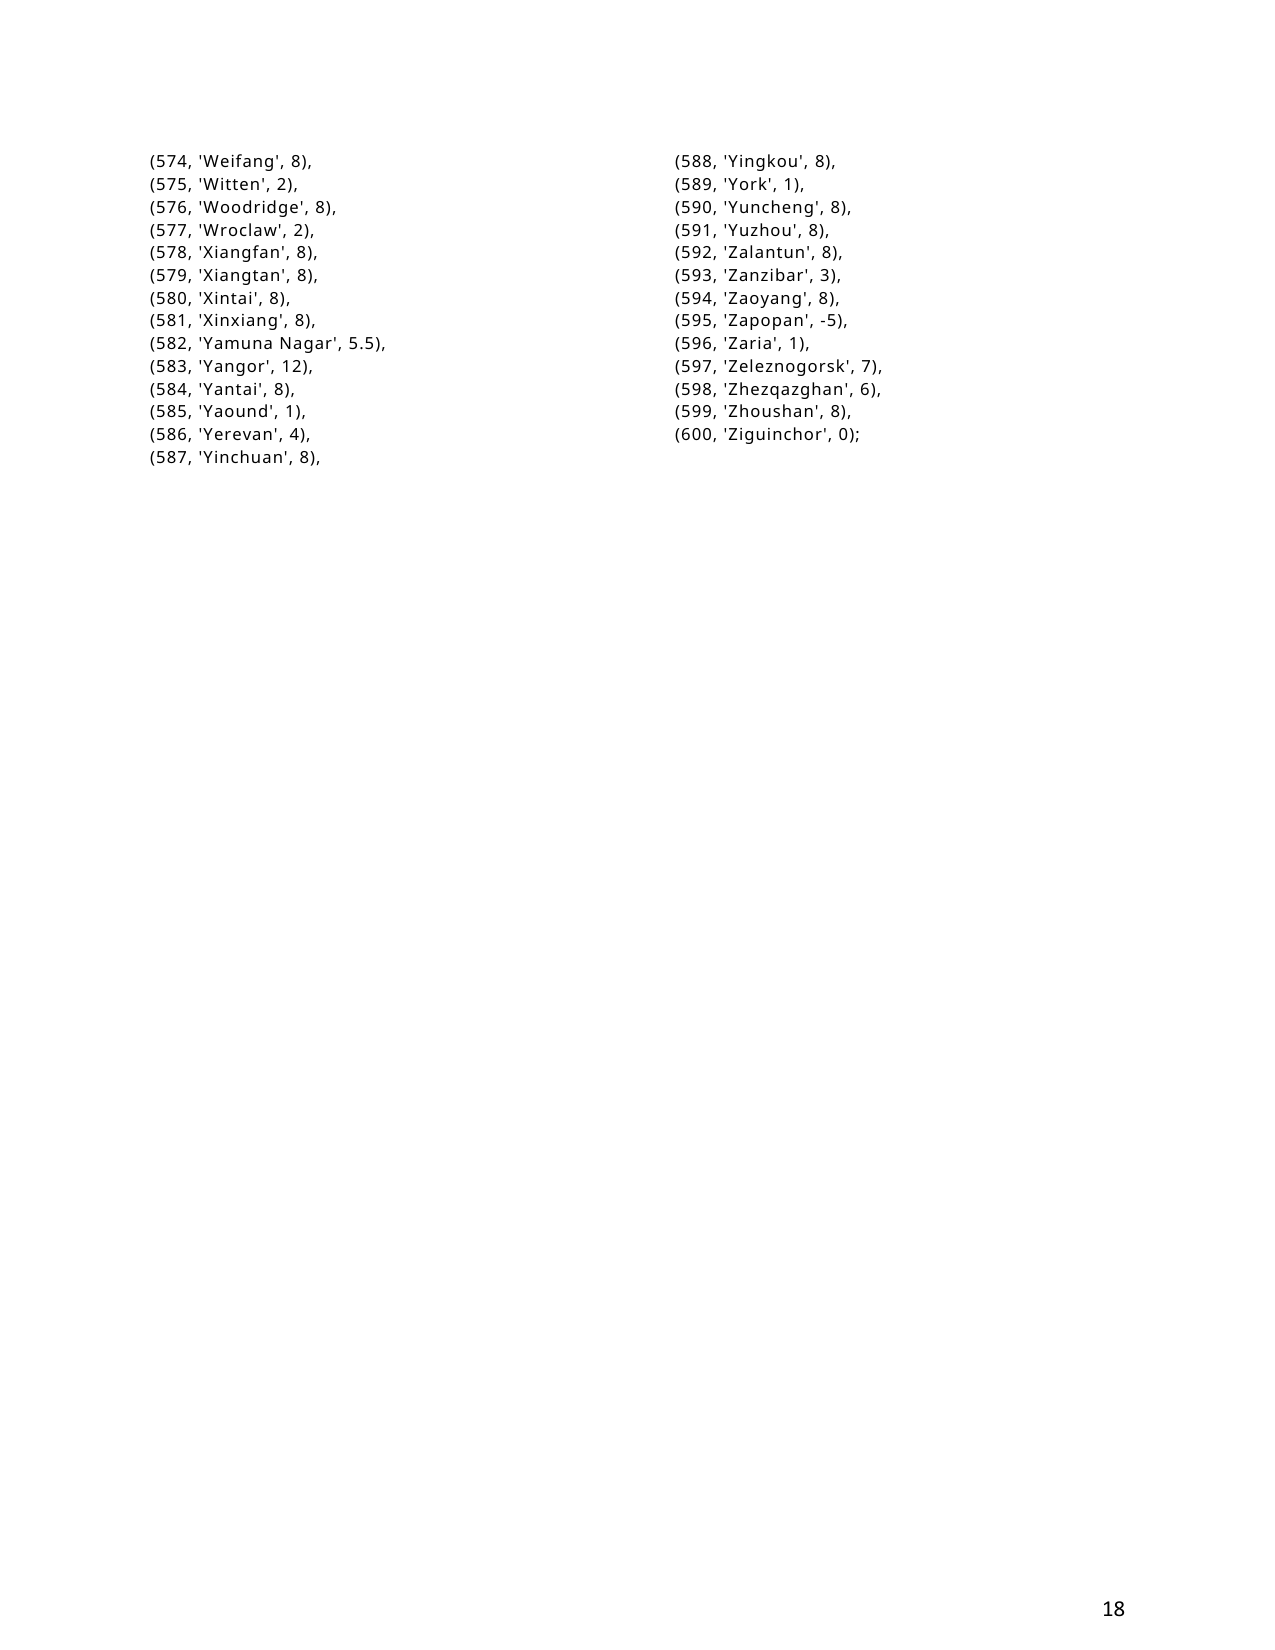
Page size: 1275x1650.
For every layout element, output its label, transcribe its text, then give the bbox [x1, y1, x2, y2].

text (583, 'Yangor', 12), [150, 354, 600, 377]
text (596, 'Zaria', 1), [675, 332, 1125, 354]
text (589, 'York', 1), [675, 173, 1125, 195]
text (586, 'Yerevan', 4), [150, 422, 600, 445]
text (592, 'Zalantun', 8), [675, 241, 1125, 263]
text (600, 'Ziguinchor', 0); [675, 422, 1125, 445]
text (581, 'Xinxiang', 8), [150, 309, 600, 332]
text (599, 'Zhoushan', 8), [675, 400, 1125, 422]
text (585, 'Yaound', 1), [150, 400, 600, 422]
text (597, 'Zeleznogorsk', 7), [675, 354, 1125, 377]
text (595, 'Zapopan', -5), [675, 309, 1125, 332]
text (588, 'Yingkou', 8), [675, 150, 1125, 173]
text (590, 'Yuncheng', 8), [675, 195, 1125, 218]
text (574, 'Weifang', 8), [150, 150, 600, 173]
text (594, 'Zaoyang', 8), [675, 286, 1125, 309]
text (587, 'Yinchuan', 8), [150, 445, 600, 468]
text (577, 'Wroclaw', 2), [150, 218, 600, 241]
text (593, 'Zanzibar', 3), [675, 263, 1125, 286]
text (591, 'Yuzhou', 8), [675, 218, 1125, 241]
text (579, 'Xiangtan', 8), [150, 263, 600, 286]
text (598, 'Zhezqazghan', 6), [675, 377, 1125, 400]
text (584, 'Yantai', 8), [150, 377, 600, 400]
text (578, 'Xiangfan', 8), [150, 241, 600, 263]
text (575, 'Witten', 2), [150, 173, 600, 195]
text (576, 'Woodridge', 8), [150, 195, 600, 218]
text (580, 'Xintai', 8), [150, 286, 600, 309]
text (582, 'Yamuna Nagar', 5.5), [150, 332, 600, 354]
